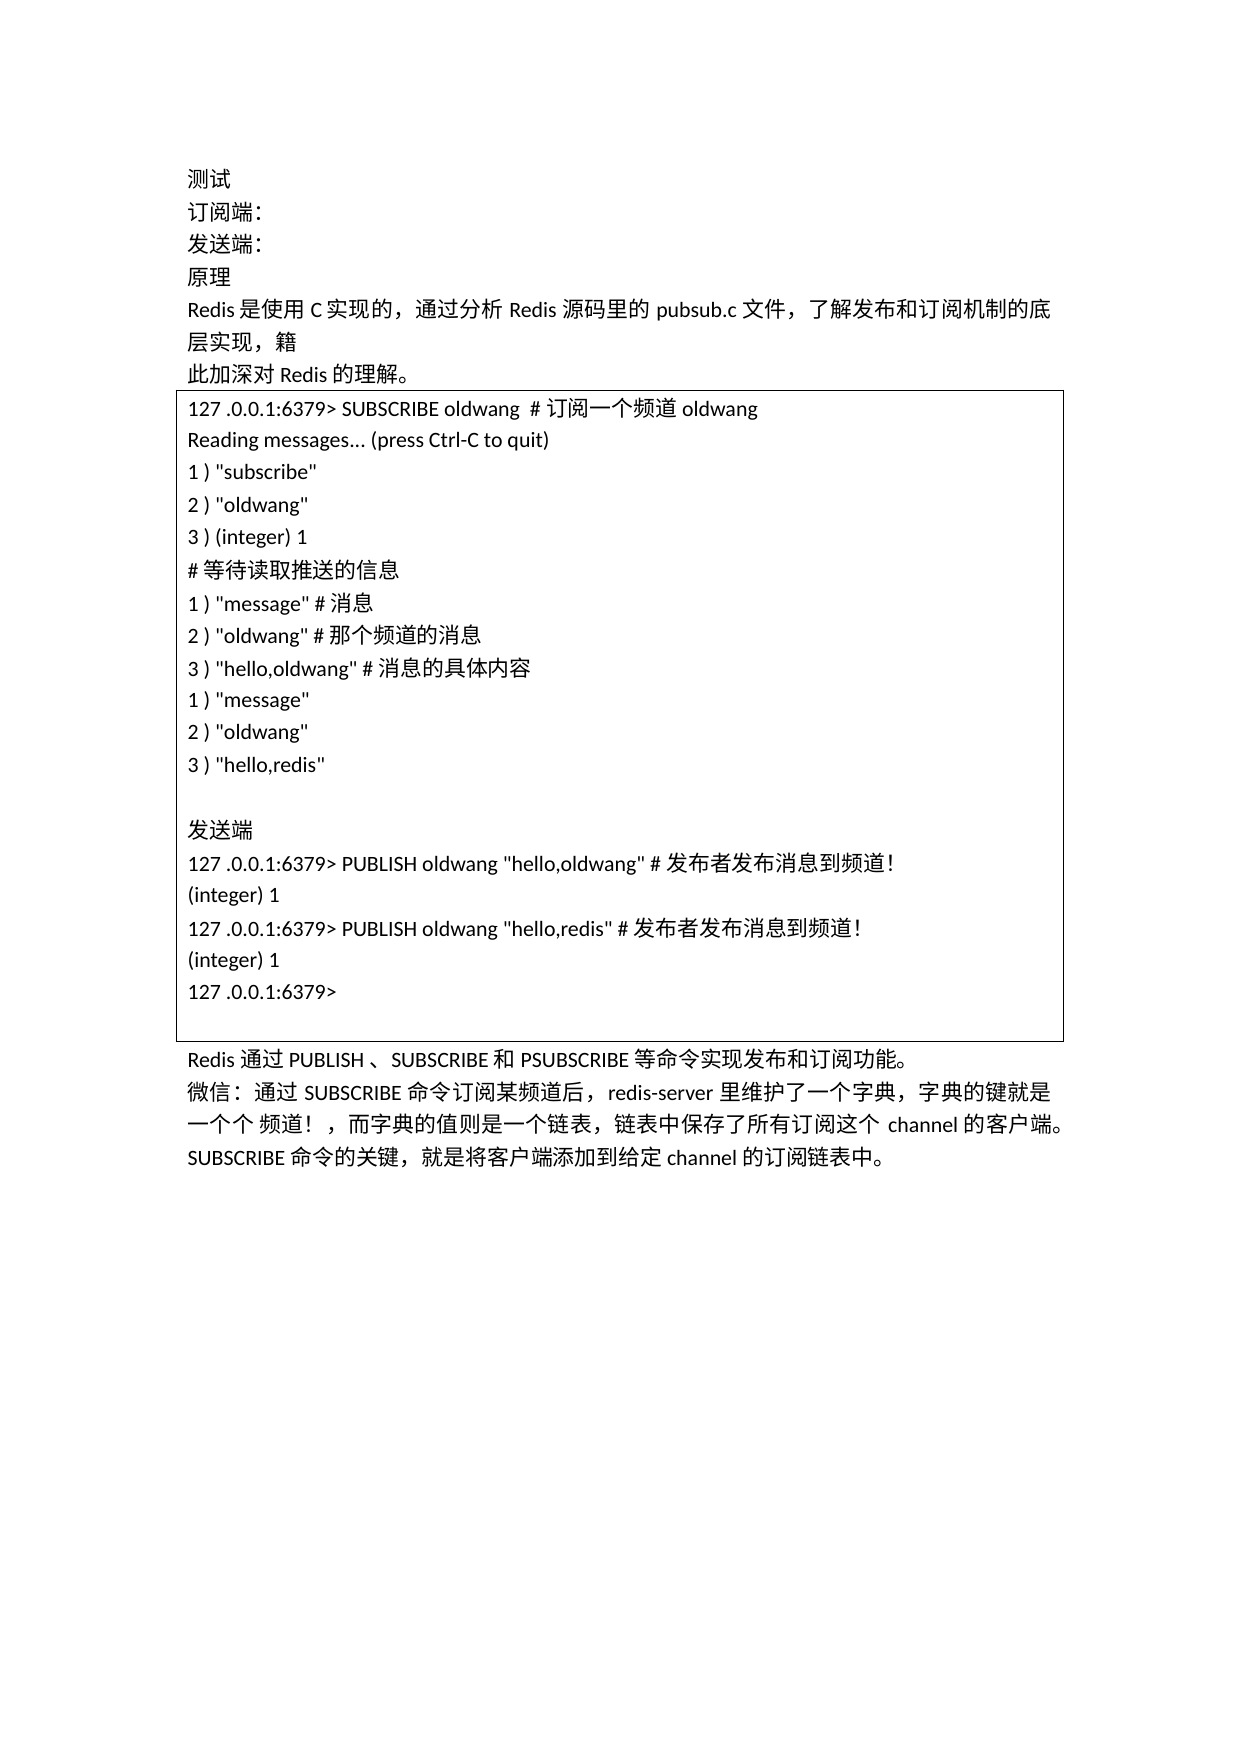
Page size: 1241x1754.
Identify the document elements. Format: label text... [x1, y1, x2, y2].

text Redis是使用C实现的，通过分析 Redis 源码里的 pubsub.c 文件，了解发布和订阅机制的底层实现，籍 此加深对 Redis 的理解。 [187, 292, 1053, 389]
text 发送端： [187, 227, 1053, 259]
text 测试 [187, 162, 1053, 194]
text 原理 [187, 259, 1053, 292]
table_header 127 .0.0.1:6379> SUBSCRIBE oldwang # 订阅一个频道 oldwang Reading messages... (press Ctrl-C to quit) 1 ) "subscribe" 2 ) "oldwang" 3 ) (integer) 1 # 等待读取推送的信息 1 ) "message" # 消息 2 ) "oldwang" # 那个频道的消息 3 ) "hello,oldwang" # 消息的具体内容 1 ) "message" 2 ) "oldwang" 3 ) "hello,redis" 发送端 127 .0.0.1:6379> PUBLISH oldwang "hello,oldwang" # 发布者发布消息到频道！ (integer) 1 127 .0.0.1:6379> PUBLISH oldwang "hello,redis" # 发布者发布消息到频道！ (integer) 1 127 .0.0.1:6379> [177, 391, 1063, 1041]
text Redis 通过 PUBLISH 、SUBSCRIBE 和 PSUBSCRIBE 等命令实现发布和订阅功能。 [187, 1042, 1053, 1074]
text 订阅端： [187, 194, 1053, 227]
text 微信：通过 SUBSCRIBE 命令订阅某频道后，redis-server 里维护了一个字典，字典的键就是一个个 频道！，而字典的值则是一个链表，链表中保存了所有订阅这个 channel 的客户端。SUBSCRIBE 命令的关键，就是将客户端添加到给定 channel 的订阅链表中。 [187, 1074, 1053, 1172]
